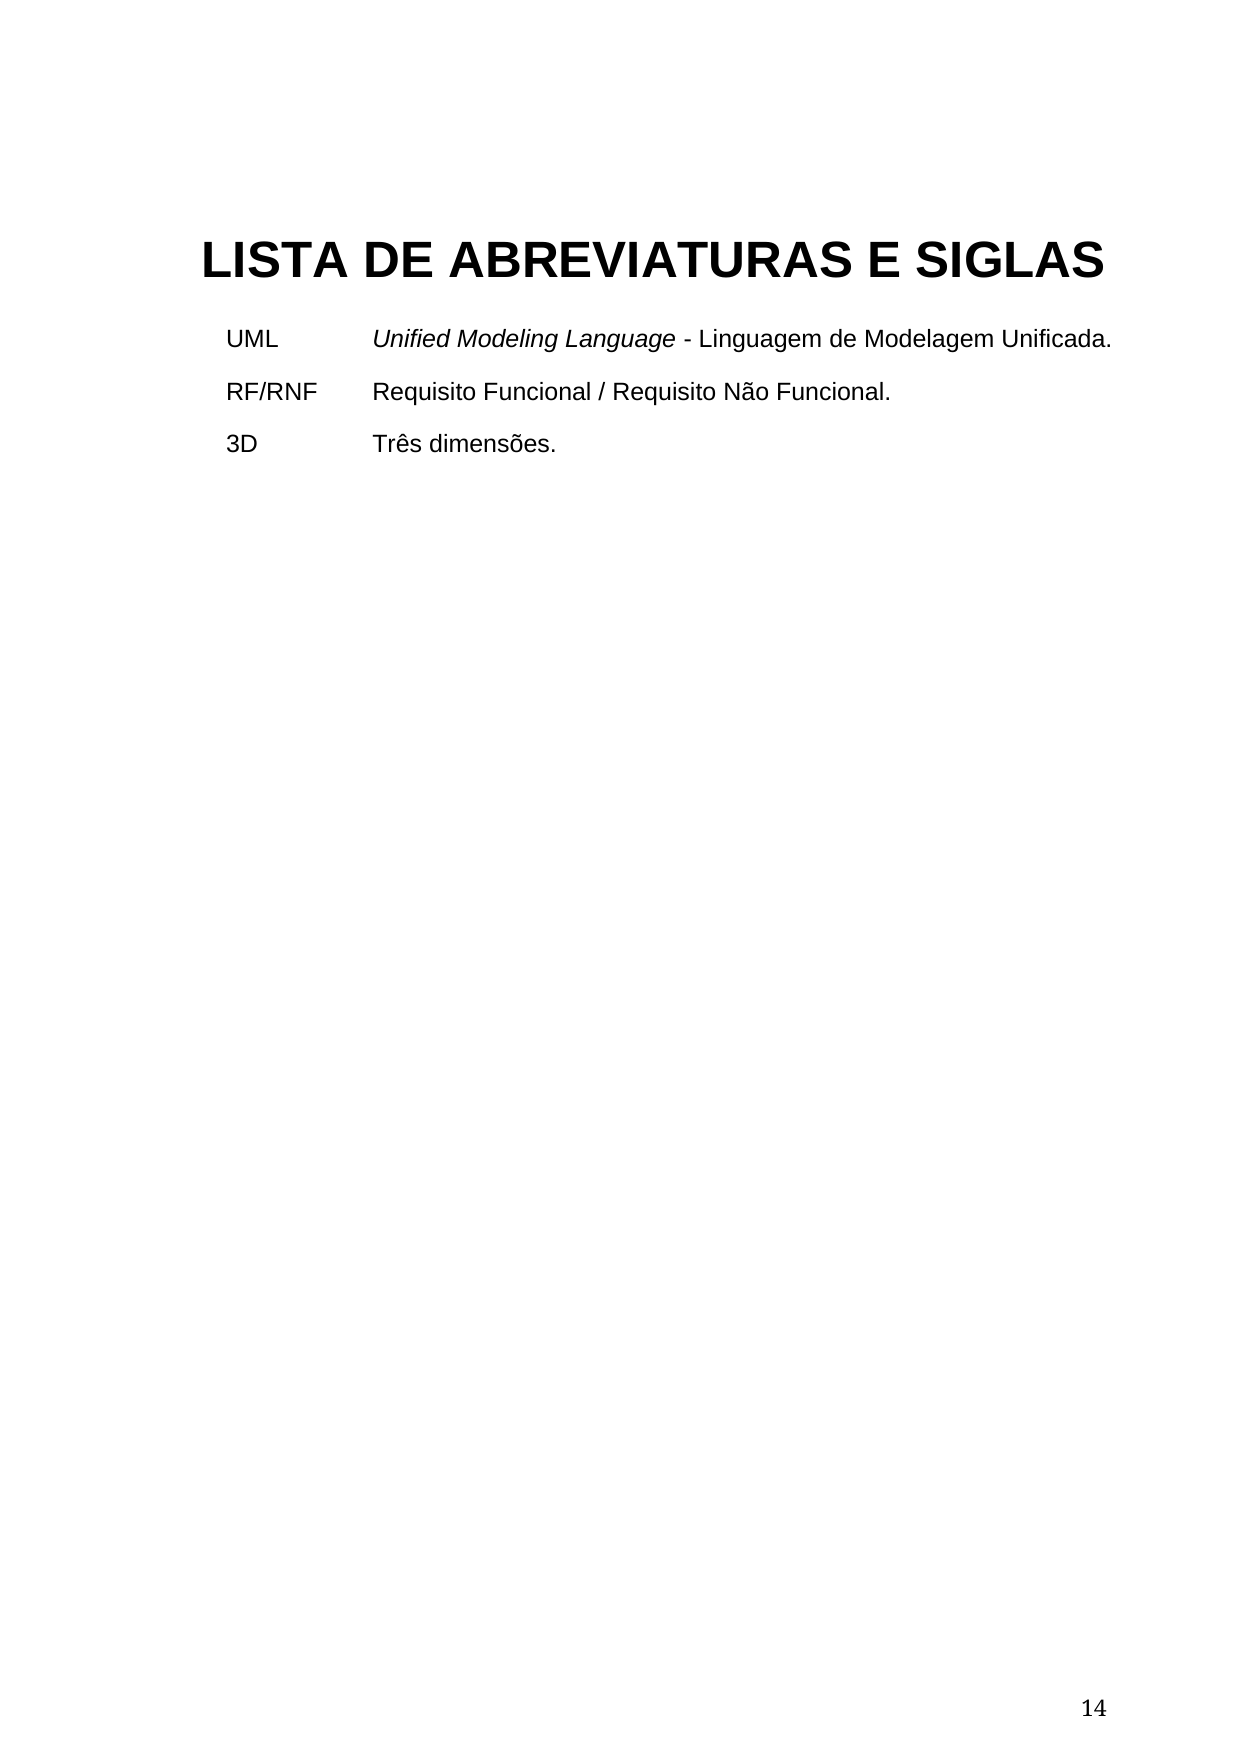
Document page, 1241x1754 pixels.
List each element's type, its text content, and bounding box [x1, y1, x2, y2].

text 3D Três dimensões. [226, 429, 1181, 458]
subtitle LISTA DE ABREVIATURAS E SIGLAS [127, 229, 1181, 288]
text UML Unified Modeling Language - Linguagem de Modelagem Unificada. [226, 324, 1181, 353]
text RF/RNF Requisito Funcional / Requisito Não Funcional. [226, 376, 1181, 405]
